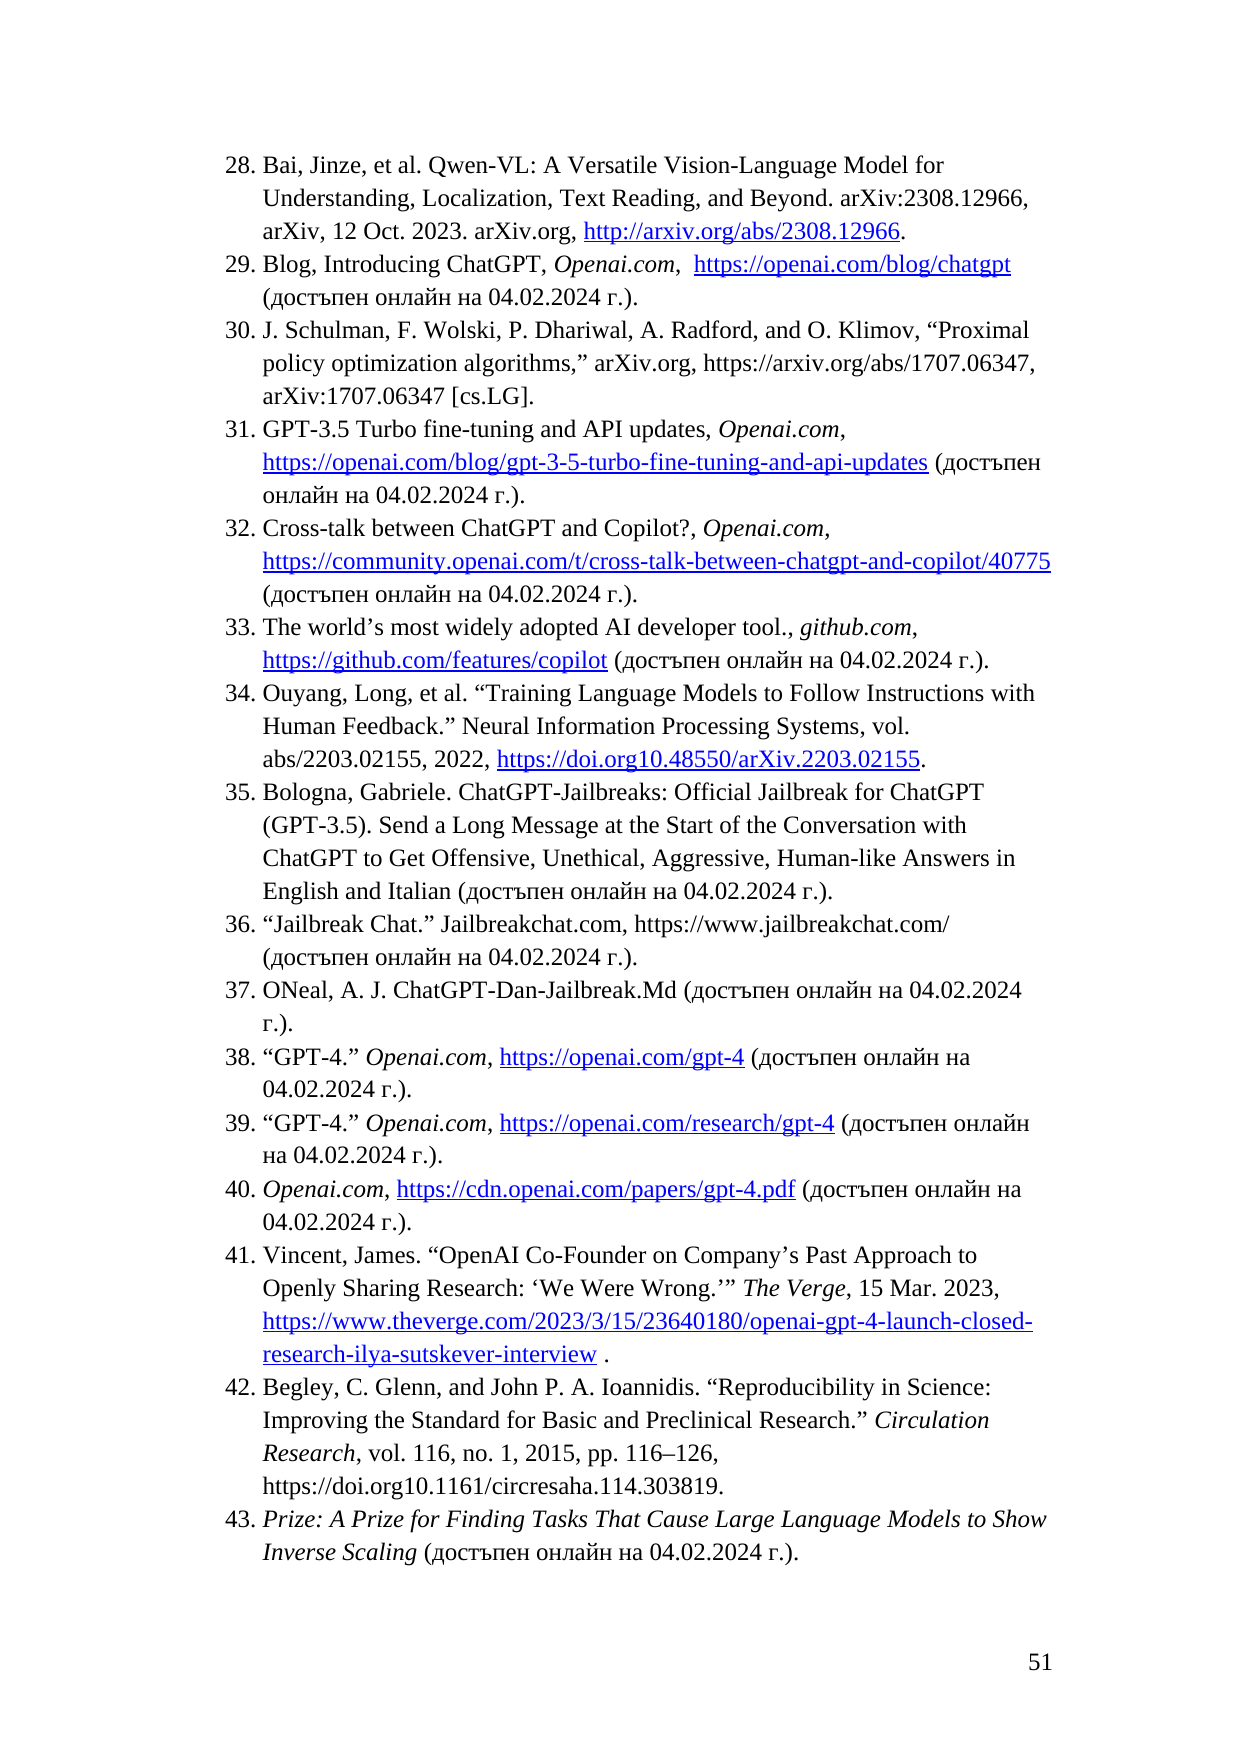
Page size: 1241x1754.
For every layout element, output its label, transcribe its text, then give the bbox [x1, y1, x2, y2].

list Begley, C. Glenn, and John P. A. Ioannidis. “Reproducibility in Science: Improving the Standard for Basic and Preclinical Research.” Circulation Research, vol. 116, no. 1, 2015, pp. 116–126, https://doi.org10.1161/circresaha.114.303819. [225, 1372, 1053, 1499]
list Cross-talk between ChatGPT and Copilot?, Openai.com, https://community.openai.com/t/cross-talk-between-chatgpt-and-copilot/40775 (достъпен онлайн на 04.02.2024 г.). [225, 513, 1053, 608]
list Prize: A Prize for Finding Tasks That Cause Large Language Models to Show Inverse Scaling (достъпен онлайн на 04.02.2024 г.). [225, 1504, 1053, 1566]
list Bologna, Gabriele. ChatGPT-Jailbreaks: Official Jailbreak for ChatGPT (GPT-3.5). Send a Long Message at the Start of the Conversation with ChatGPT to Get Offensive, Unethical, Aggressive, Human-like Answers in English and Italian (достъпен онлайн на 04.02.2024 г.). [225, 777, 1053, 905]
list Blog, Introducing ChatGPT, Openai.com, https://openai.com/blog/chatgpt (достъпен онлайн на 04.02.2024 г.). [225, 249, 1053, 311]
list “Jailbreak Chat.” Jailbreakchat.com, https://www.jailbreakchat.com/ (достъпен онлайн на 04.02.2024 г.). [225, 909, 1053, 971]
list GPT-3.5 Turbo fine-tuning and API updates, Openai.com, https://openai.com/blog/gpt-3-5-turbo-fine-tuning-and-api-updates (достъпен онлайн на 04.02.2024 г.). [225, 414, 1053, 509]
list Openai.com, https://cdn.openai.com/papers/gpt-4.pdf (достъпен онлайн на 04.02.2024 г.). [225, 1174, 1053, 1235]
list “GPT-4.” Openai.com, https://openai.com/research/gpt-4 (достъпен онлайн на 04.02.2024 г.). [225, 1108, 1053, 1169]
list Bai, Jinze, et al. Qwen-VL: A Versatile Vision-Language Model for Understanding, Localization, Text Reading, and Beyond. arXiv:2308.12966, arXiv, 12 Oct. 2023. arXiv.org, http://arxiv.org/abs/2308.12966. [225, 150, 1053, 245]
list “GPT-4.” Openai.com, https://openai.com/gpt-4 (достъпен онлайн на 04.02.2024 г.). [225, 1042, 1053, 1103]
list Ouyang, Long, et al. “Training Language Models to Follow Instructions with Human Feedback.” Neural Information Processing Systems, vol. abs/2203.02155, 2022, https://doi.org10.48550/arXiv.2203.02155. [225, 678, 1053, 773]
list The world’s most widely adopted AI developer tool., github.com, https://github.com/features/copilot (достъпен онлайн на 04.02.2024 г.). [225, 612, 1053, 674]
list ONeal, A. J. ChatGPT-Dan-Jailbreak.Md (достъпен онлайн на 04.02.2024 г.). [225, 976, 1053, 1037]
list Vincent, James. “OpenAI Co-Founder on Company’s Past Approach to Openly Sharing Research: ‘We Were Wrong.’” The Verge, 15 Mar. 2023, https://www.theverge.com/2023/3/15/23640180/openai-gpt-4-launch-closed-research-ilya-sutskever-interview . [225, 1240, 1053, 1367]
list J. Schulman, F. Wolski, P. Dhariwal, A. Radford, and O. Klimov, “Proximal policy optimization algorithms,” arXiv.org, https://arxiv.org/abs/1707.06347, arXiv:1707.06347 [cs.LG]. [225, 315, 1053, 410]
